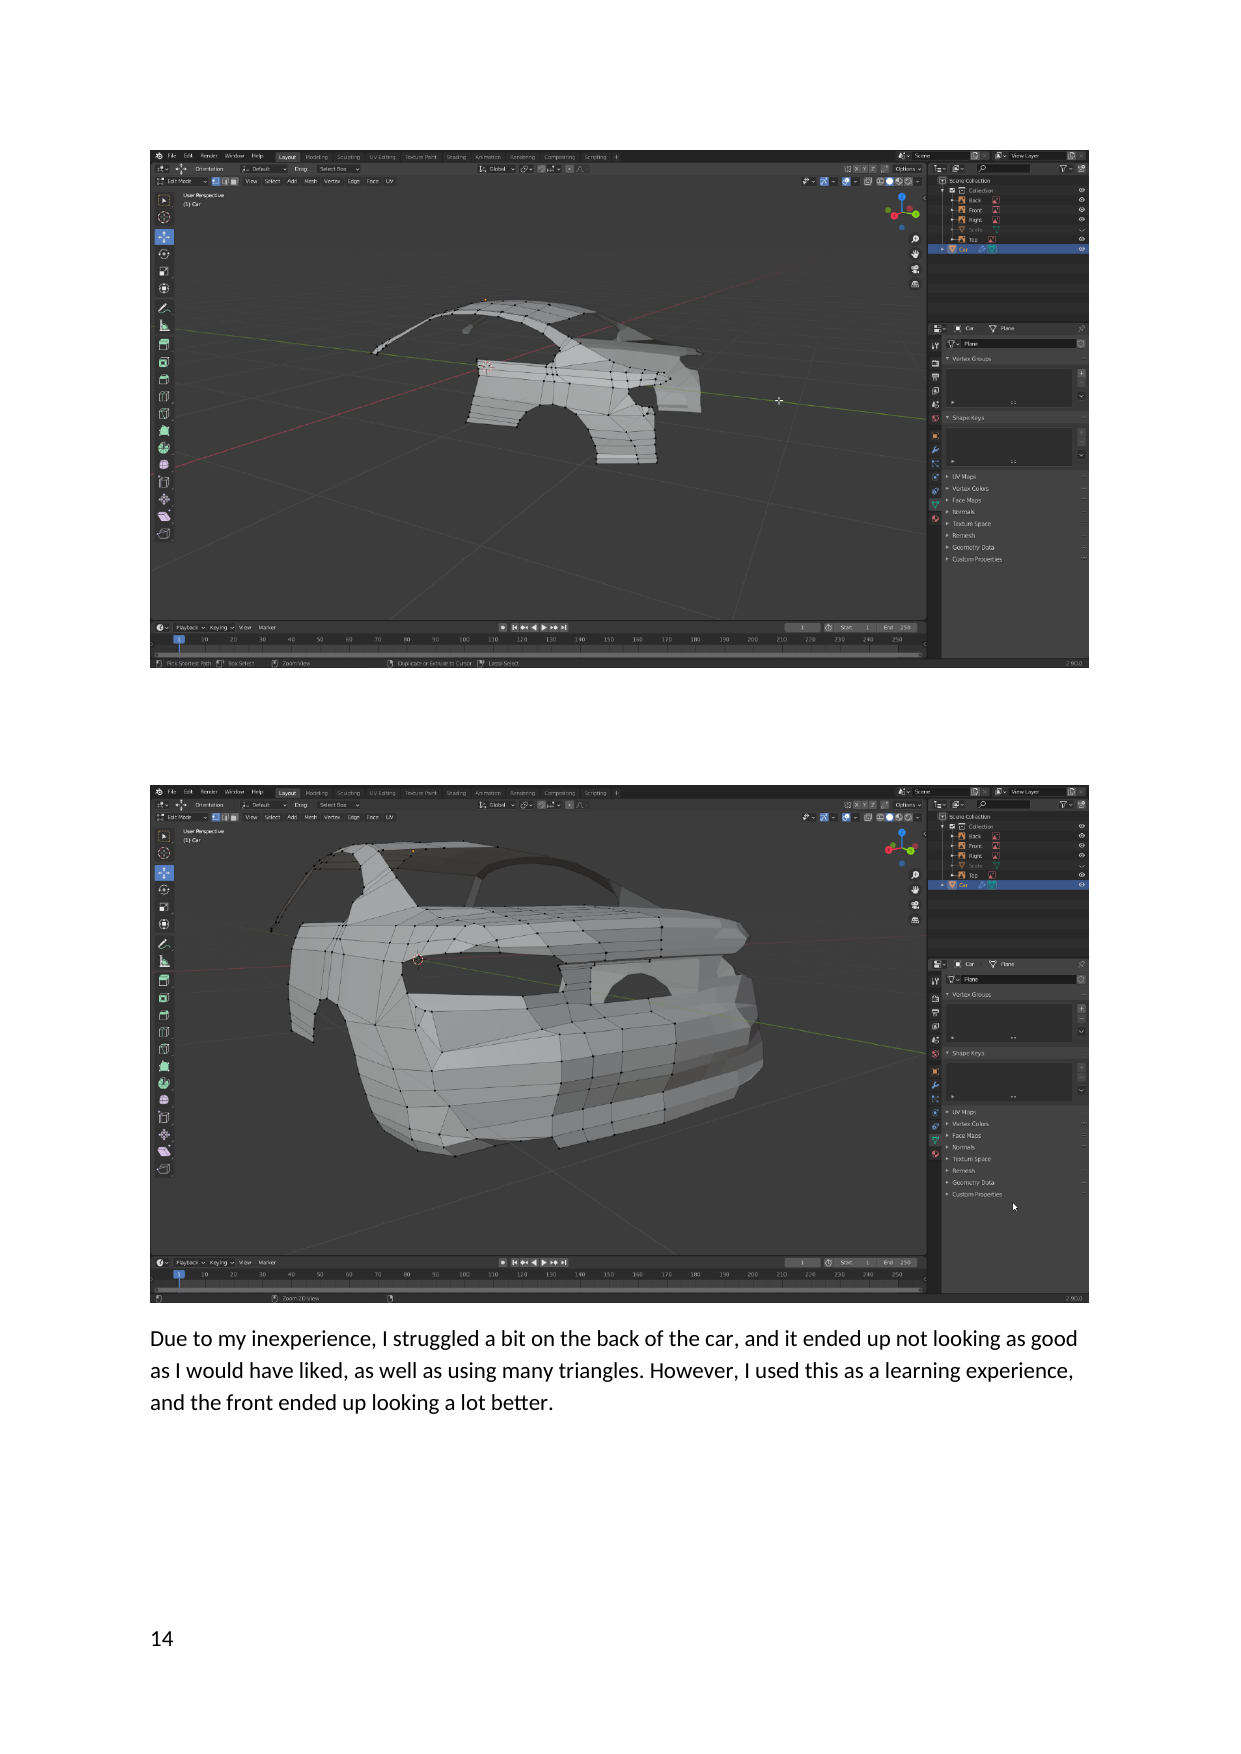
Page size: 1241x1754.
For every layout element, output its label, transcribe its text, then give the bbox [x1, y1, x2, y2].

picture [150, 785, 1089, 1303]
text Due to my inexperience, I struggled a bit on the back of the car, and it ended up not looking as good as I would have liked, as well as using many triangles. However, I used this as a learning experience, and the front ended up looking a lot better. [150, 1324, 1090, 1416]
picture [150, 150, 1089, 668]
